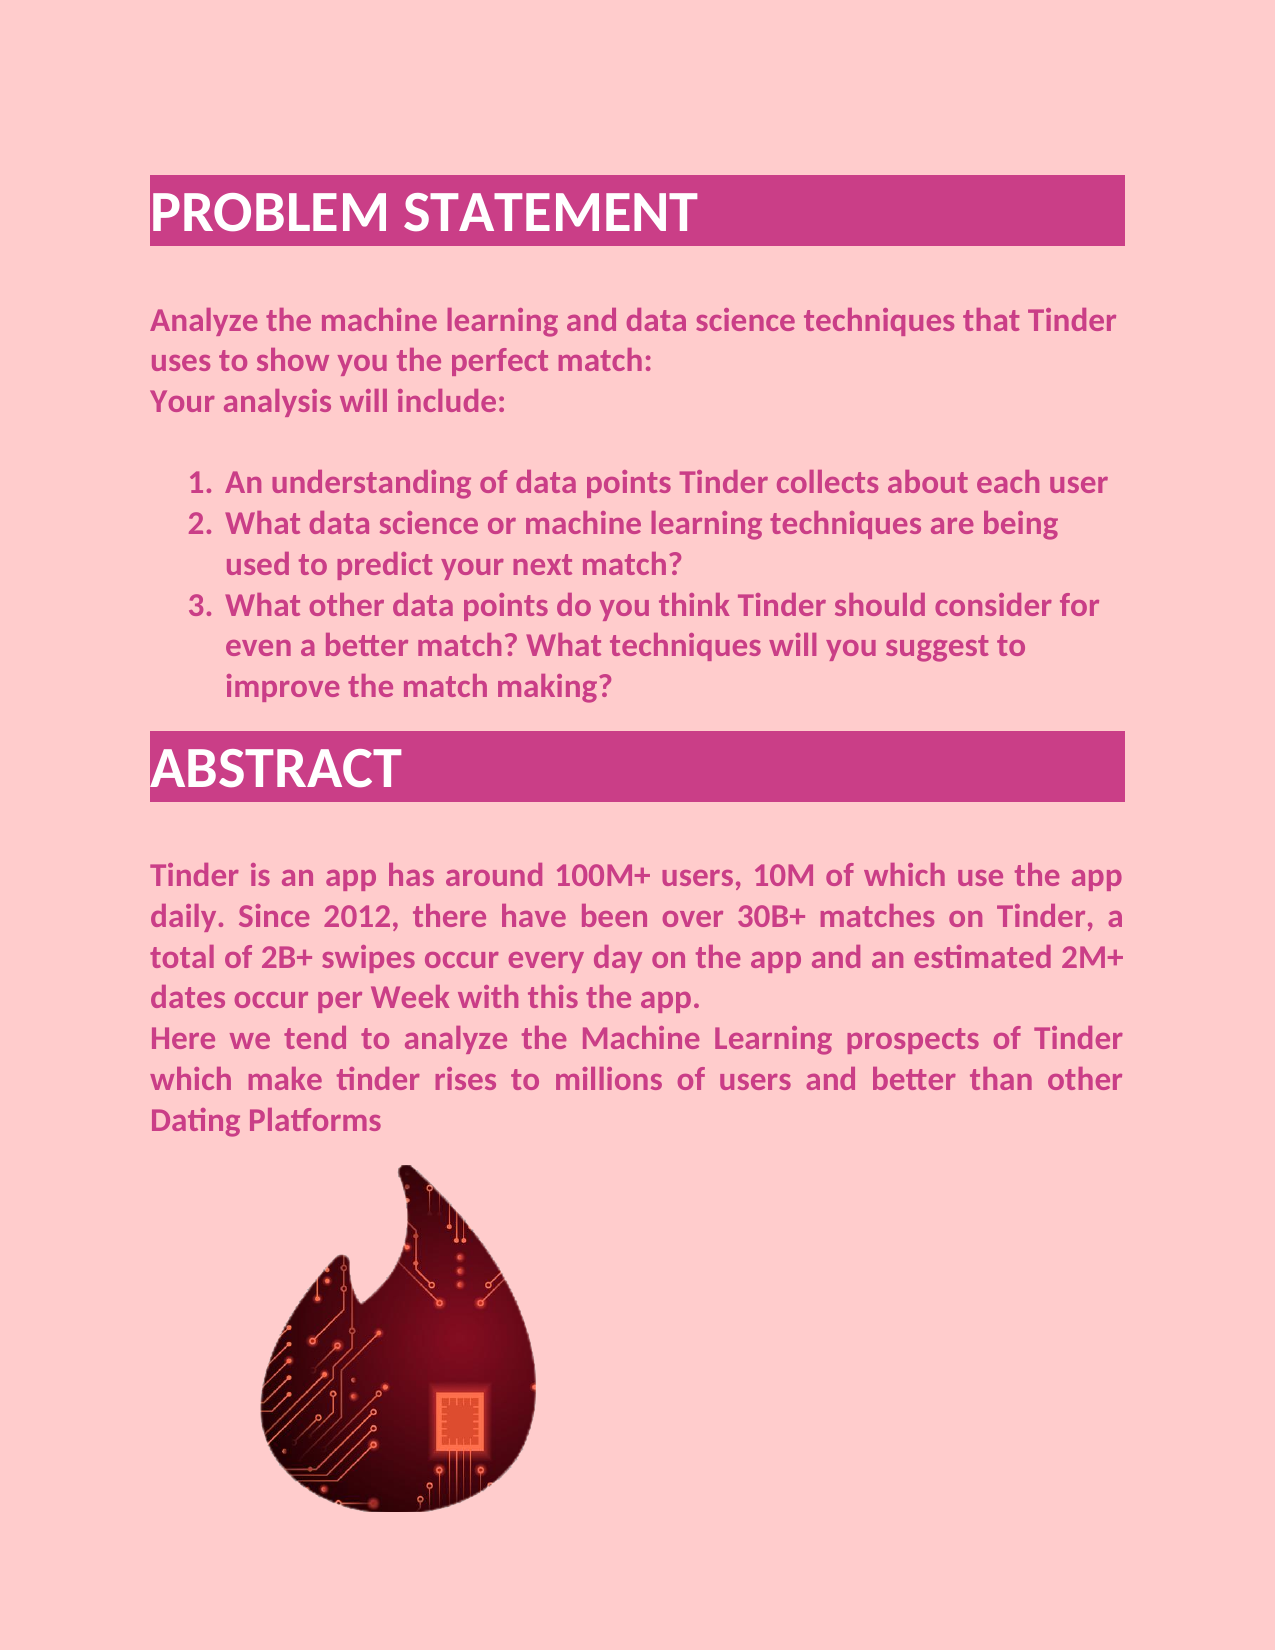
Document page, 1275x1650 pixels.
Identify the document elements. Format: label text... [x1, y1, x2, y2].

text ABSTRACT [150, 731, 1125, 802]
list What other data points do you think Tinder should consider for even a better match? What techniques will you suggest to improve the match making? [187, 584, 1125, 706]
list An understanding of data points Tinder collects about each user [187, 461, 1125, 502]
text PROBLEM STATEMENT [150, 175, 1125, 246]
text Your analysis will include: [150, 380, 1125, 421]
list What data science or machine learning techniques are being used to predict your next match? [187, 502, 1125, 584]
picture [150, 1165, 646, 1512]
text Tinder is an app has around 100M+ users, 10M of which use the app daily. Since 2012, there have been over 30B+ matches on Tinder, a total of 2B+ swipes occur every day on the app and an estimated 2M+ dates occur per Week with this the app. [150, 854, 1125, 1017]
text Analyze the machine learning and data science techniques that Tinder uses to show you the perfect match: [150, 298, 1125, 380]
text Here we tend to analyze the Machine Learning prospects of Tinder which make tinder rises to millions of users and better than other Dating Platforms [150, 1017, 1125, 1139]
